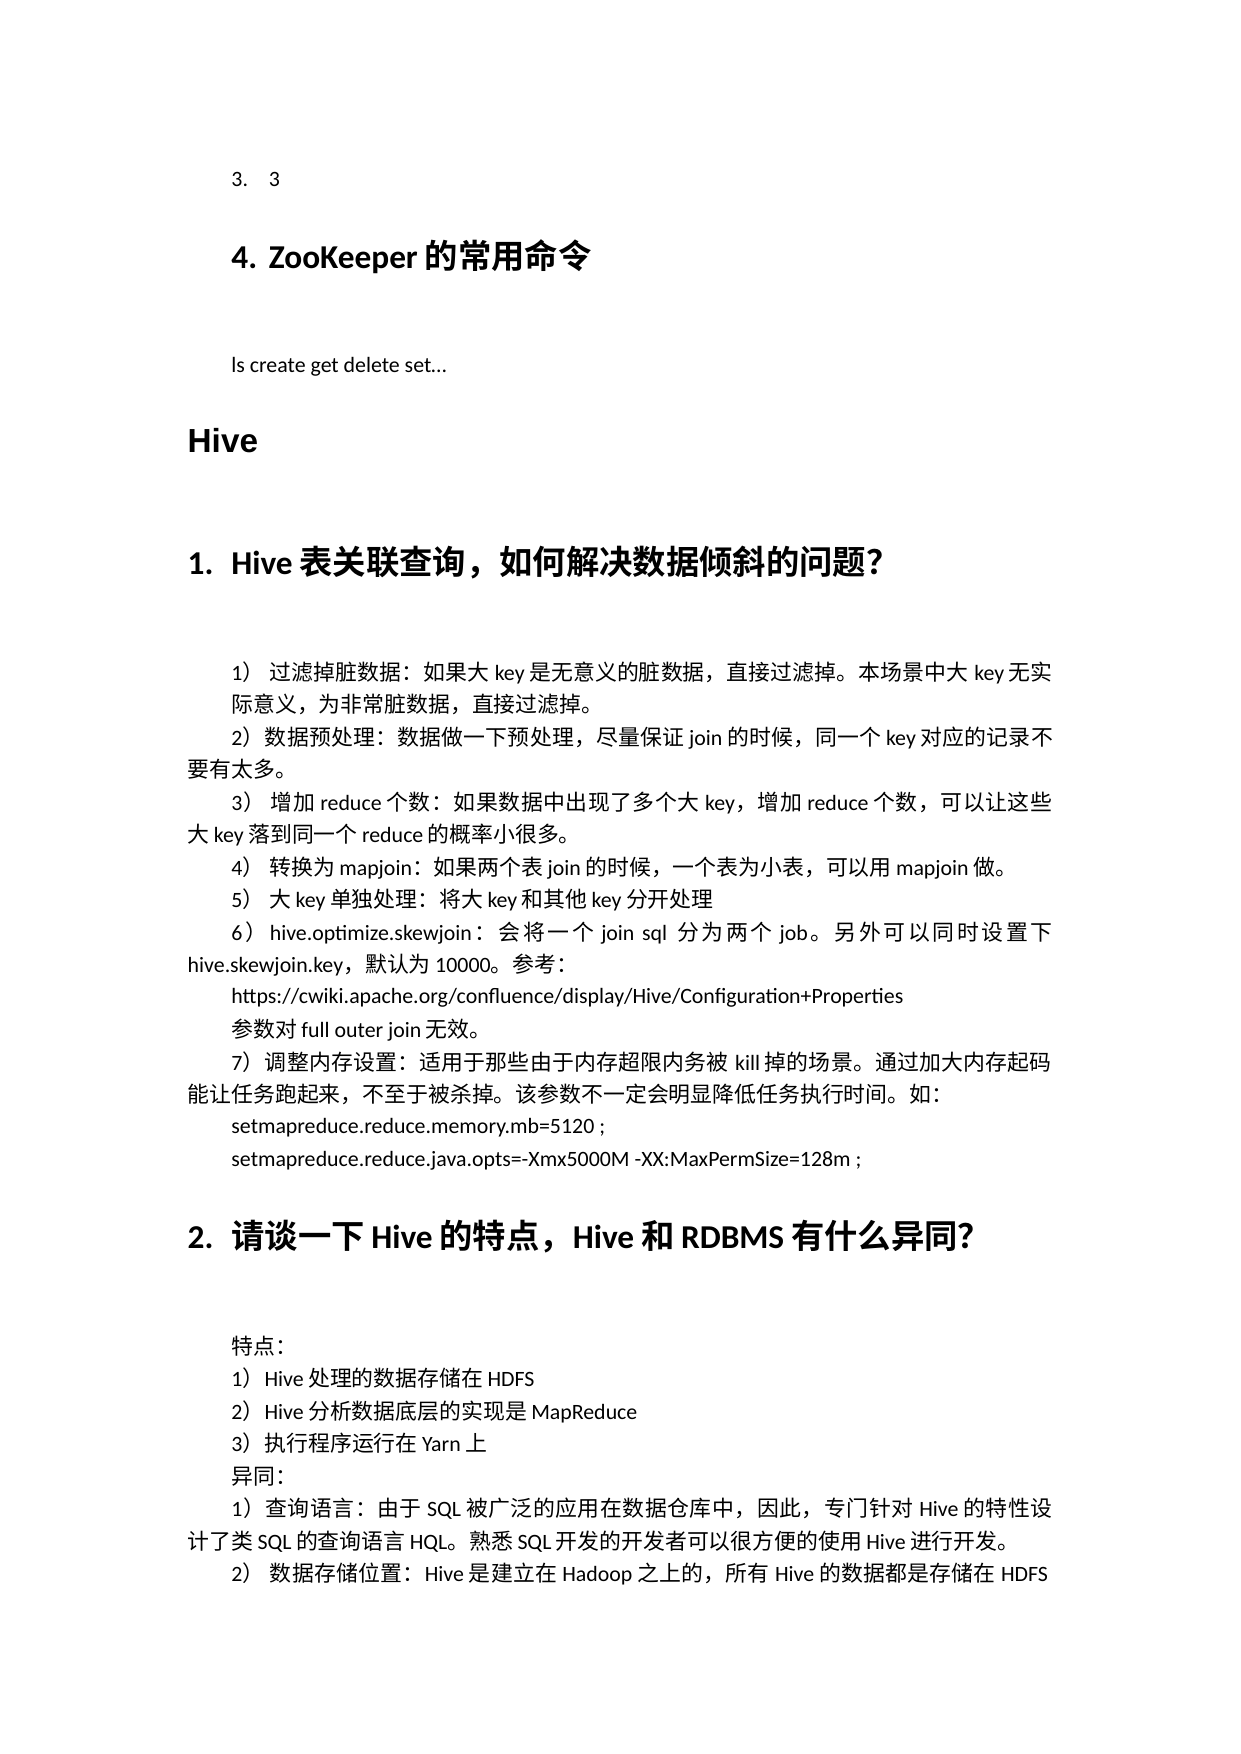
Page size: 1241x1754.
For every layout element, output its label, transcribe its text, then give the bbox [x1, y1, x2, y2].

text setmapreduce.reduce.java.opts=-Xmx5000M -XX:MaxPermSize=128m ; [187, 1142, 1053, 1174]
subtitle 请谈一下Hive的特点，Hive和RDBMS有什么异同？ [187, 1201, 1053, 1266]
subtitle Hive表关联查询，如何解决数据倾斜的问题？ [187, 528, 1053, 593]
text 2）数据预处理：数据做一下预处理，尽量保证join的时候，同一个key对应的记录不要有太多。 [187, 719, 1053, 784]
text 1） 过滤掉脏数据：如果大key是无意义的脏数据，直接过滤掉。本场景中大key无实际意义，为非常脏数据，直接过滤掉。 [231, 654, 1053, 719]
text 1）Hive处理的数据存储在HDFS [187, 1361, 1053, 1393]
text https://cwiki.apache.org/confluence/display/Hive/Configuration+Properties [187, 979, 1053, 1012]
text 特点： [187, 1328, 1053, 1361]
text 异同： [187, 1458, 1053, 1491]
text ls create get delete set… [187, 348, 1053, 381]
text 参数对full outer join无效。 [187, 1012, 1053, 1044]
subtitle ZooKeeper的常用命令 [231, 222, 1053, 287]
text 2）Hive分析数据底层的实现是MapReduce [187, 1393, 1053, 1426]
list 3 [231, 162, 1053, 194]
text setmapreduce.reduce.memory.mb=5120 ; [187, 1109, 1053, 1142]
text 5） 大key单独处理：将大key和其他key分开处理 [187, 882, 1053, 914]
text 6）hive.optimize.skewjoin：会将一个join sql 分为两个job。另外可以同时设置下hive.skewjoin.key，默认为10000。参考： [187, 914, 1053, 979]
text 7）调整内存设置：适用于那些由于内存超限内务被kill掉的场景。通过加大内存起码能让任务跑起来，不至于被杀掉。该参数不一定会明显降低任务执行时间。如： [187, 1044, 1053, 1109]
text 3） 增加reduce个数：如果数据中出现了多个大key，增加reduce个数，可以让这些大key落到同一个reduce的概率小很多。 [187, 784, 1053, 849]
text 4） 转换为mapjoin：如果两个表join的时候，一个表为小表，可以用mapjoin做。 [187, 849, 1053, 882]
text 3）执行程序运行在Yarn上 [187, 1426, 1053, 1458]
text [187, 1556, 1053, 1588]
text 1）查询语言：由于SQL被广泛的应用在数据仓库中，因此，专门针对Hive的特性设计了类SQL的查询语言HQL。熟悉SQL开发的开发者可以很方便的使用Hive进行开发。 [187, 1491, 1053, 1556]
subtitle Hive [187, 408, 1053, 473]
